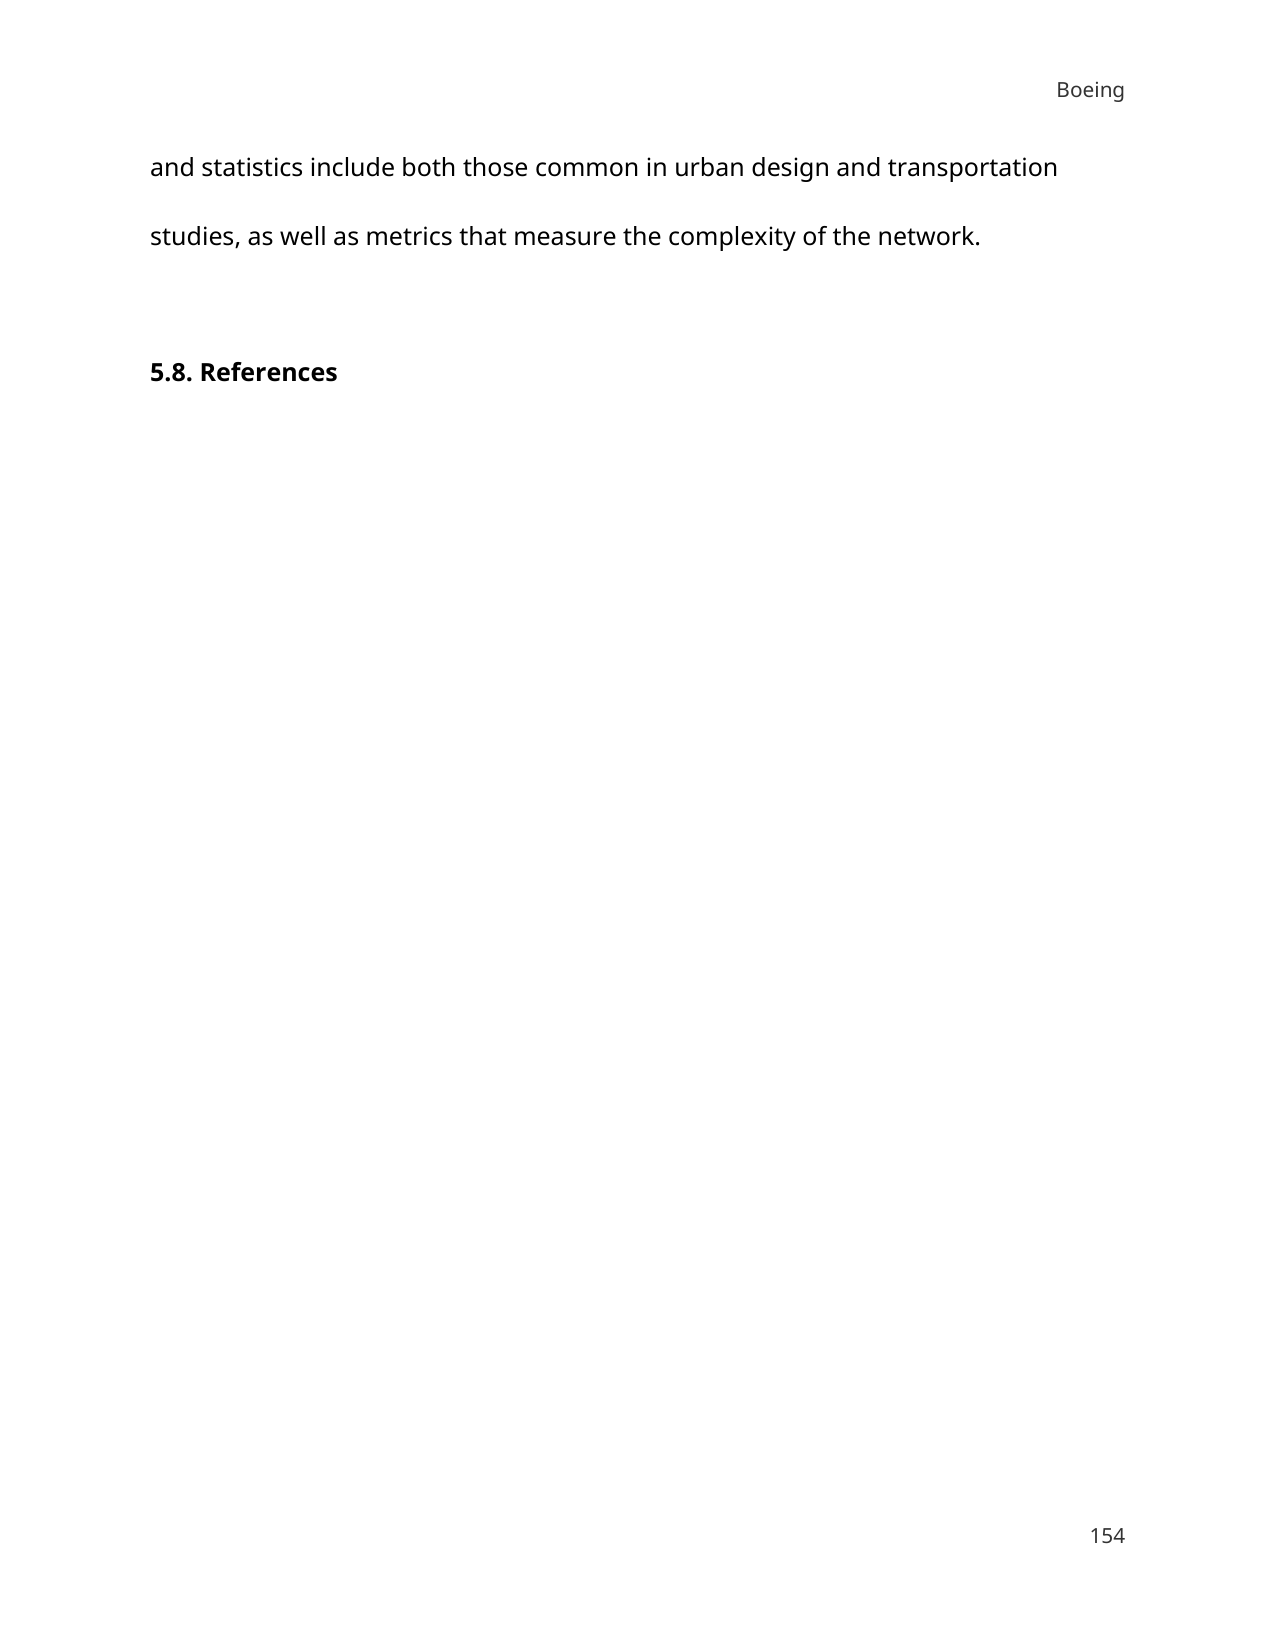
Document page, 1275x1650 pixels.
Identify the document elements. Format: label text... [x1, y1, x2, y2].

subtitle References [150, 354, 1125, 388]
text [150, 150, 1125, 252]
